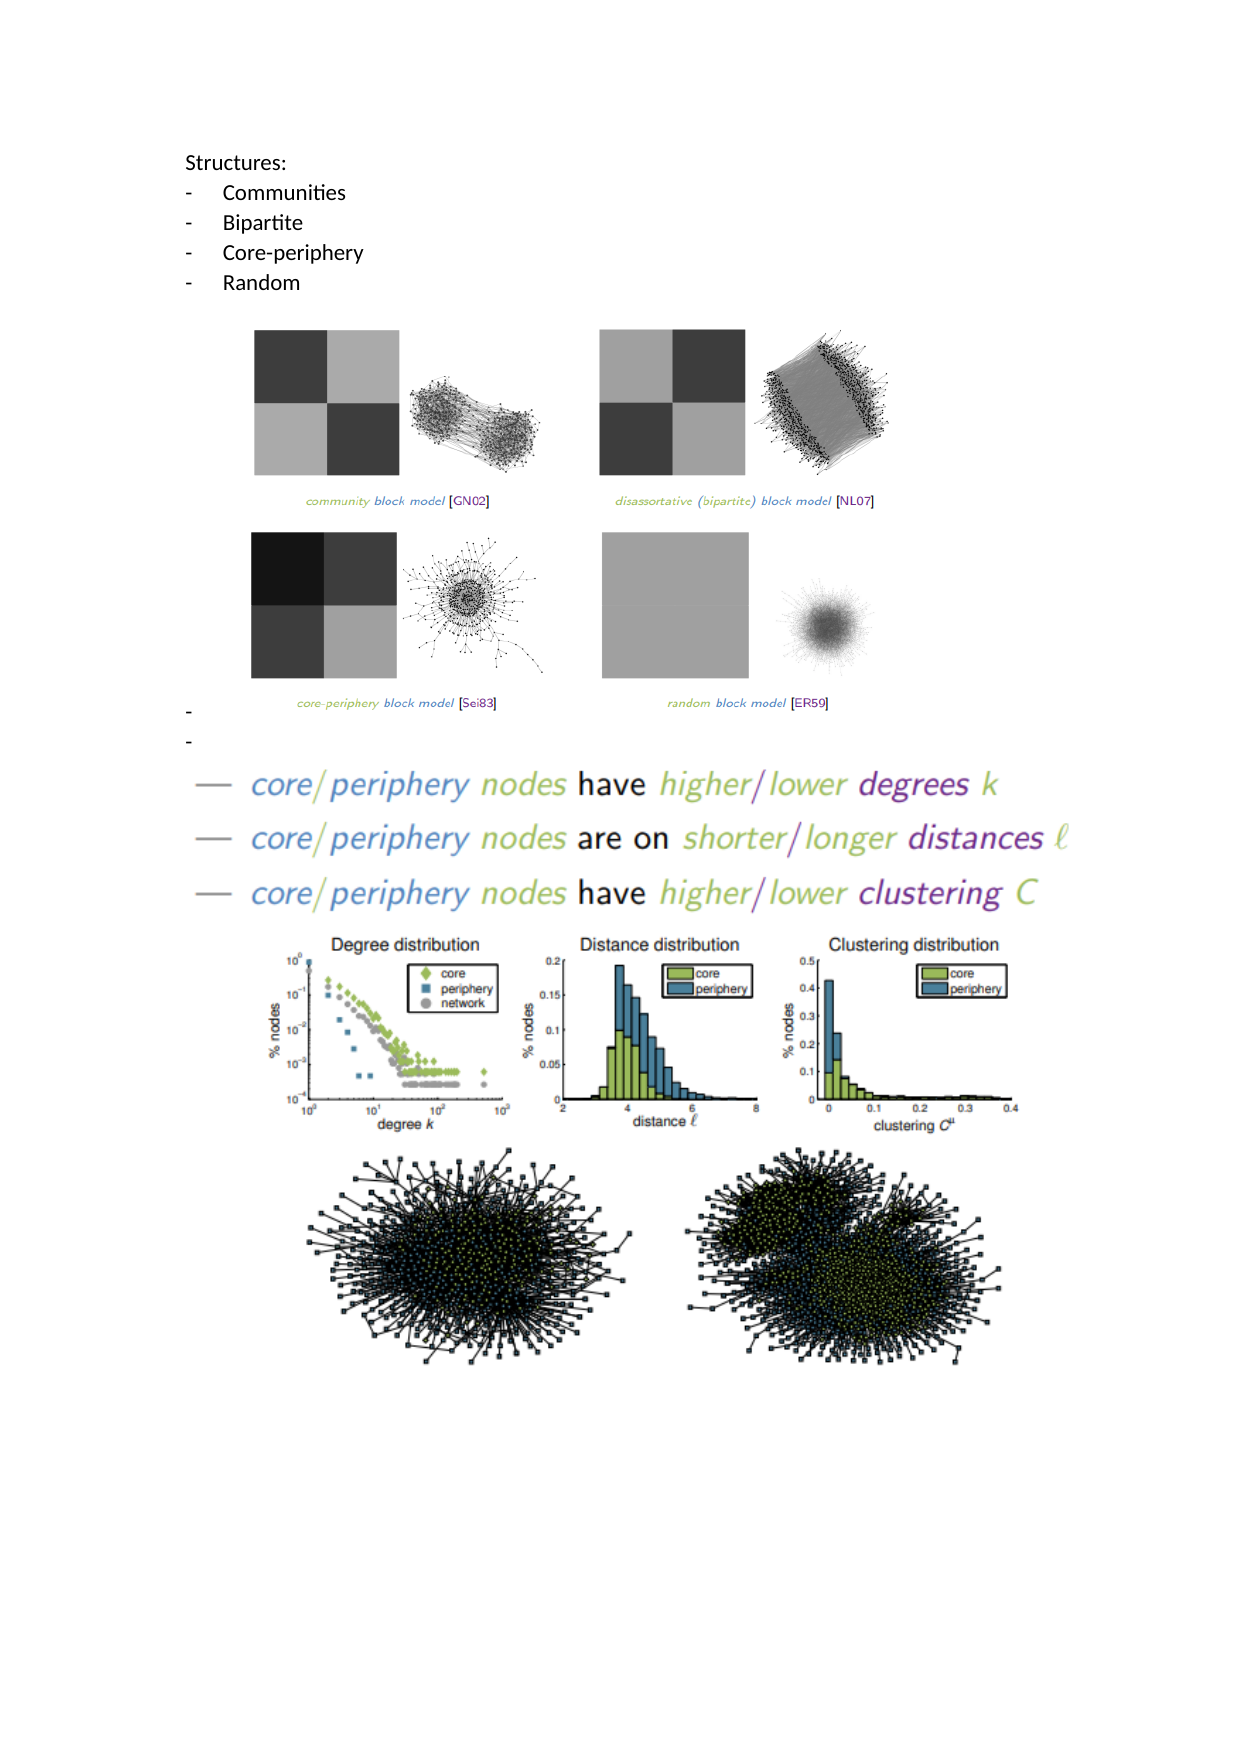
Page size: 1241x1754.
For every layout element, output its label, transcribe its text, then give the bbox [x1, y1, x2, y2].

picture [185, 757, 1130, 1371]
list Core-periphery [185, 238, 1093, 266]
picture [222, 298, 931, 720]
list Structures: [185, 148, 1093, 176]
list Random [185, 268, 1093, 296]
list Communities [185, 178, 1093, 206]
list Bipartite [185, 208, 1093, 236]
